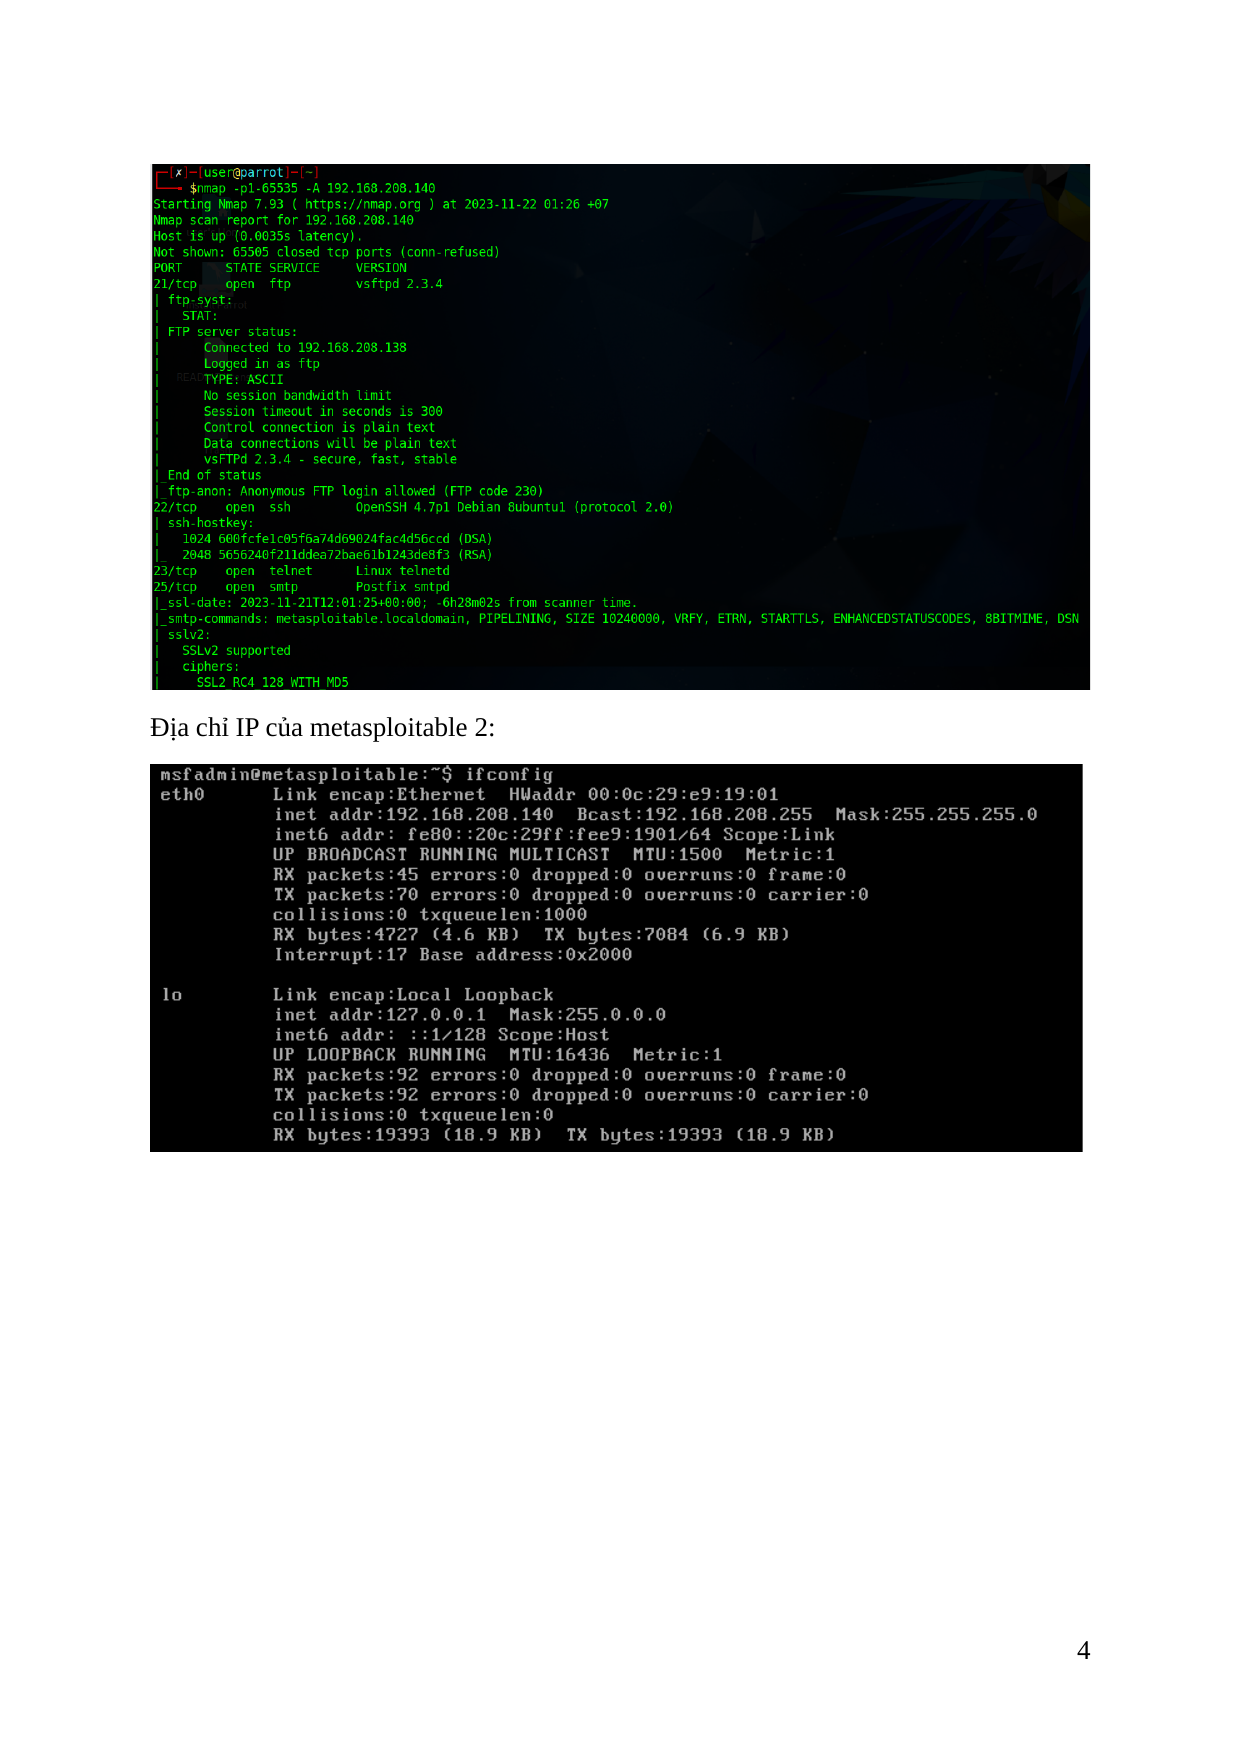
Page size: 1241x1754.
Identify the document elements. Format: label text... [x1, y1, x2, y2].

picture [150, 164, 1091, 690]
picture [150, 764, 1083, 1152]
text Địa chỉ IP của metasploitable 2: [150, 708, 1090, 746]
